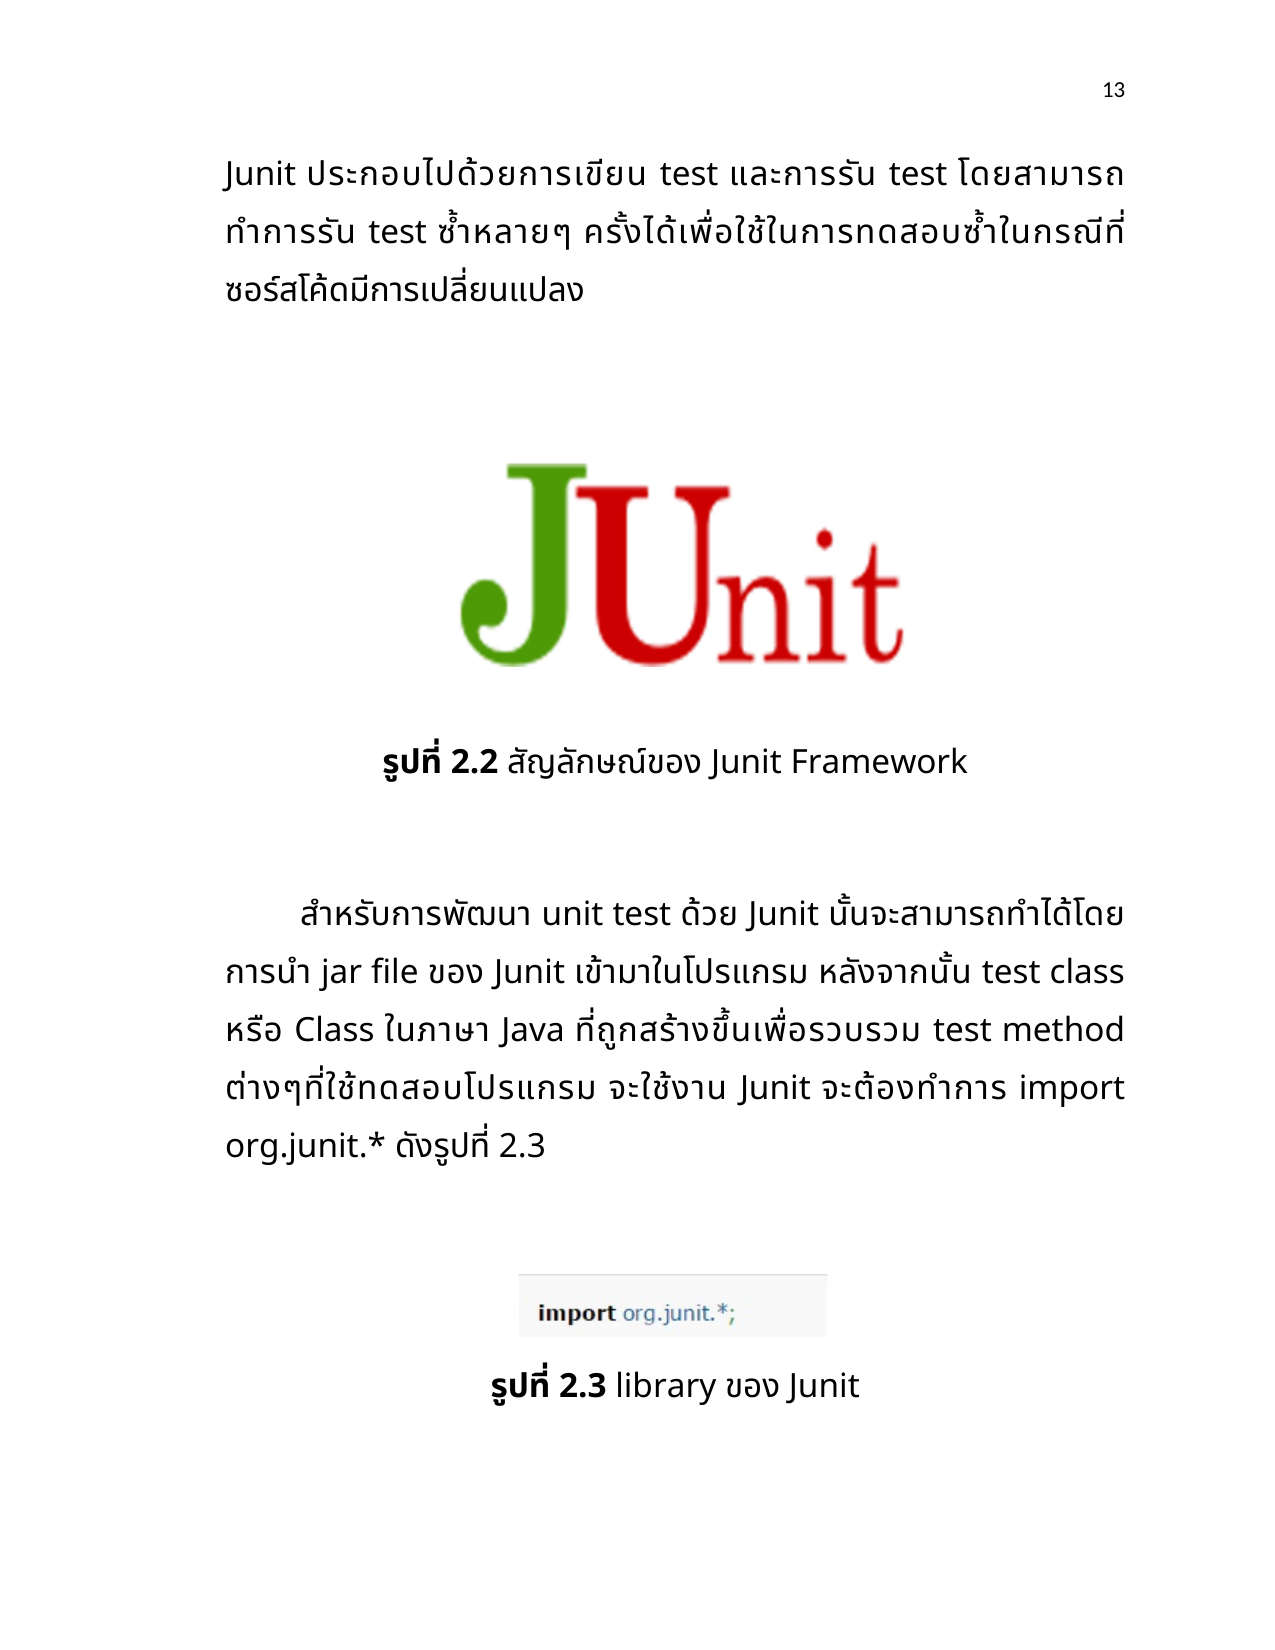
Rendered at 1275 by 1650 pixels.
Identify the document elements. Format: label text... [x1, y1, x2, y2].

picture [518, 1274, 832, 1337]
picture [420, 424, 930, 713]
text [225, 150, 1125, 317]
text สัญลักษณ์ของ Junit Framework [225, 738, 1125, 788]
text library ของ Junit [225, 1362, 1125, 1412]
text สำหรับการพัฒนา unit test ด้วย Junit นั้นจะสามารถทำได้โดยการนำ jar file ของ Junit เข้ามาในโปรแกรม หลังจากนั้น test class หรือ Class ในภาษา Java ที่ถูกสร้างขึ้นเพื่อรวบรวม test method ต่างๆที่ใช้ทดสอบโปรแกรม จะใช้งาน Junit จะต้องทำการ import org.junit.* ดังรูปที่ 2.3 [225, 890, 1125, 1173]
